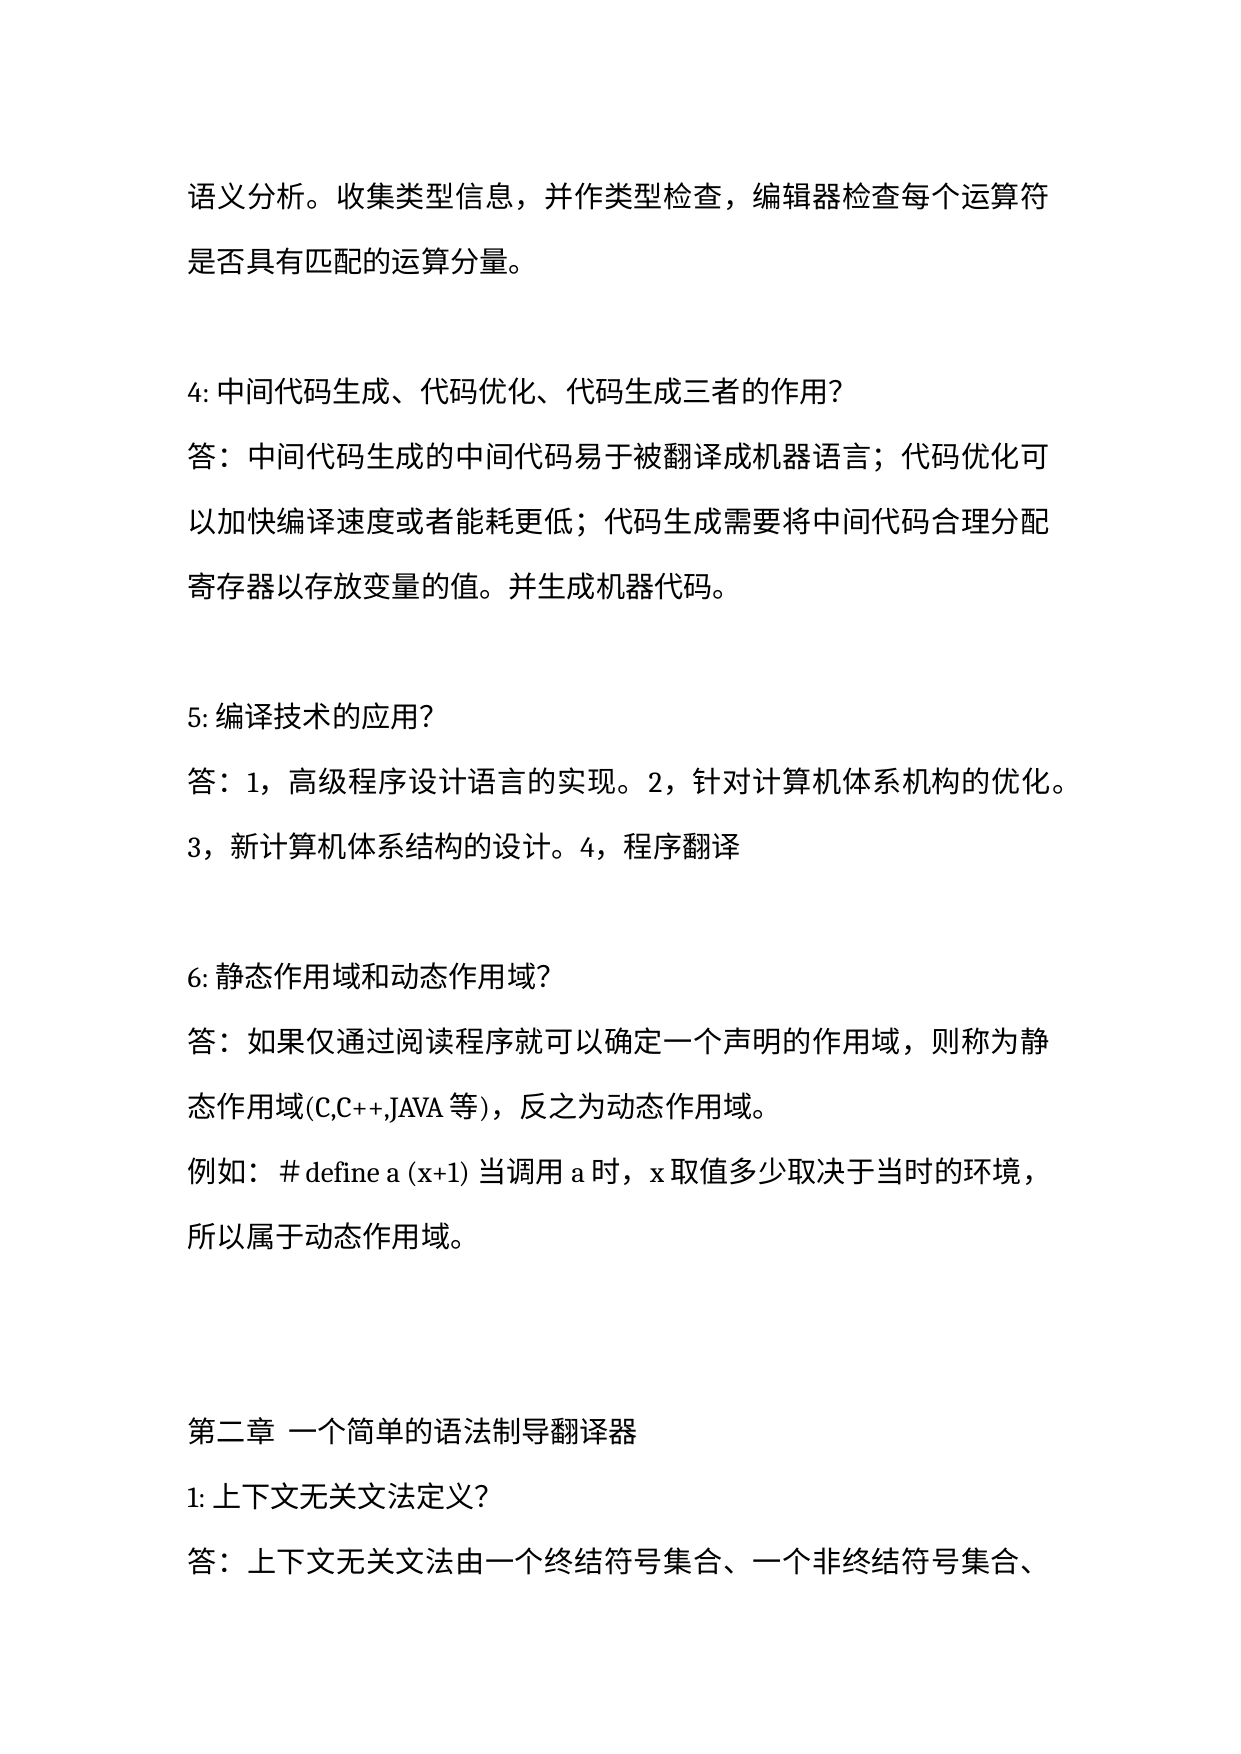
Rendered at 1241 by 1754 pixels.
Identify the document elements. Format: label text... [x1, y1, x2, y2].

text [187, 1527, 1053, 1592]
text 5: 编译技术的应用？ [187, 682, 1053, 747]
text 6: 静态作用域和动态作用域？ [187, 942, 1053, 1007]
text 答：如果仅通过阅读程序就可以确定一个声明的作用域，则称为静态作用域(C,C++,JAVA等)，反之为动态作用域。 [187, 1007, 1053, 1137]
text 答：中间代码生成的中间代码易于被翻译成机器语言；代码优化可以加快编译速度或者能耗更低；代码生成需要将中间代码合理分配寄存器以存放变量的值。并生成机器代码。 [187, 422, 1053, 617]
text 例如：＃define a (x+1) 当调用a时，x取值多少取决于当时的环境，所以属于动态作用域。 [187, 1137, 1053, 1267]
text 1: 上下文无关文法定义？ [187, 1462, 1053, 1527]
text 语义分析。收集类型信息，并作类型检查，编辑器检查每个运算符是否具有匹配的运算分量。 [187, 162, 1053, 292]
text 第二章 一个简单的语法制导翻译器 [187, 1397, 1053, 1462]
text 4: 中间代码生成、代码优化、代码生成三者的作用？ [187, 357, 1053, 422]
text 答：1，高级程序设计语言的实现。2，针对计算机体系机构的优化。3，新计算机体系结构的设计。4，程序翻译 [187, 747, 1053, 877]
